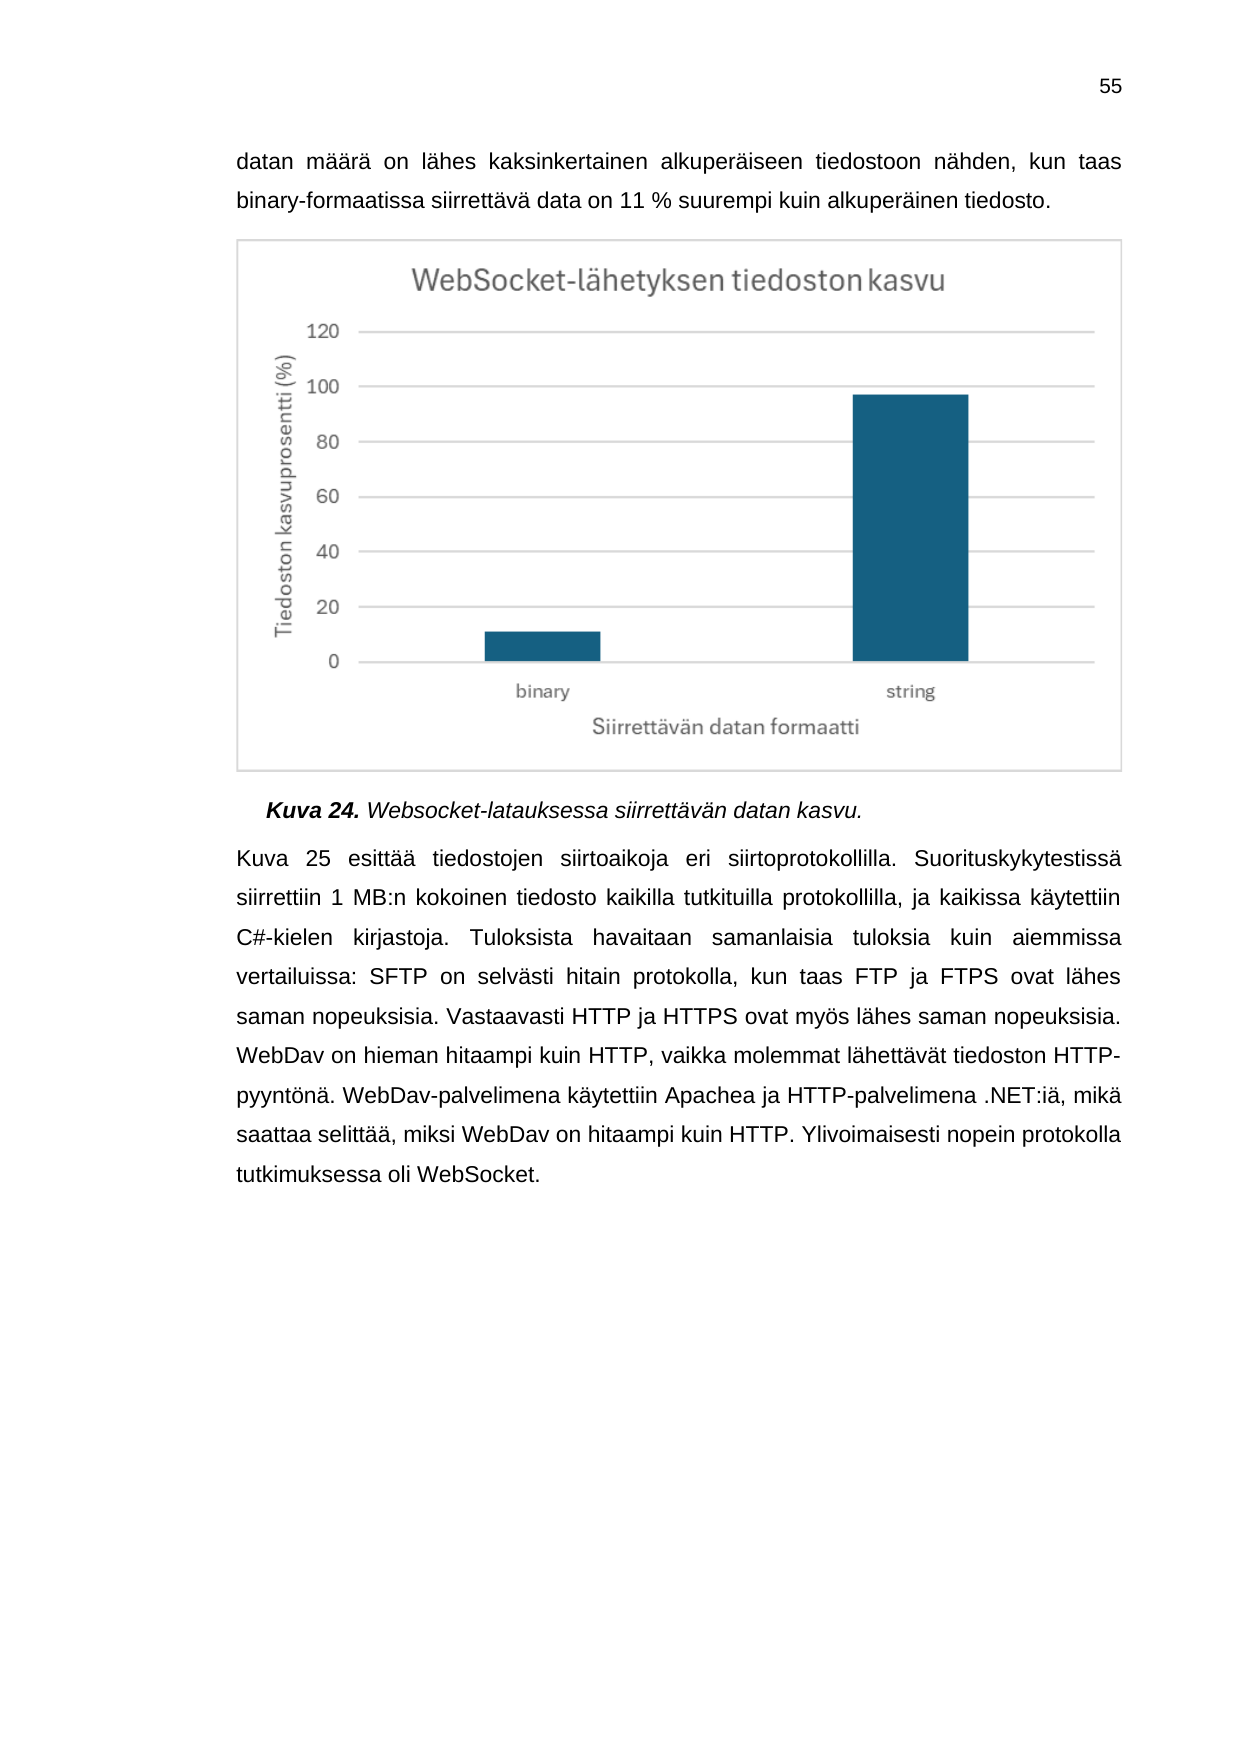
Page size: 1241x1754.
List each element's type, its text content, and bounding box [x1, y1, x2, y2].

picture [236, 239, 1123, 772]
text Kuva 25 esittää tiedostojen siirtoaikoja eri siirtoprotokollilla. Suorituskykytestissä siirrettiin 1 MB:n kokoinen tiedosto kaikilla tutkituilla protokollilla, ja kaikissa käytettiin C#-kielen kirjastoja. Tuloksista havaitaan samanlaisia tuloksia kuin aiemmissa vertailuissa: SFTP on selvästi hitain protokolla, kun taas FTP ja FTPS ovat lähes saman nopeuksisia. Vastaavasti HTTP ja HTTPS ovat myös lähes saman nopeuksisia. WebDav on hieman hitaampi kuin HTTP, vaikka molemmat lähettävät tiedoston HTTP-pyyntönä. WebDav-palvelimena käytettiin Apachea ja HTTP-palvelimena .NET:iä, mikä saattaa selittää, miksi WebDav on hitaampi kuin HTTP. Ylivoimaisesti nopein protokolla tutkimuksessa oli WebSocket. [236, 845, 1122, 1187]
text Kuva 24. Websocket-latauksessa siirrettävän datan kasvu. [236, 797, 1122, 824]
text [236, 148, 1122, 213]
